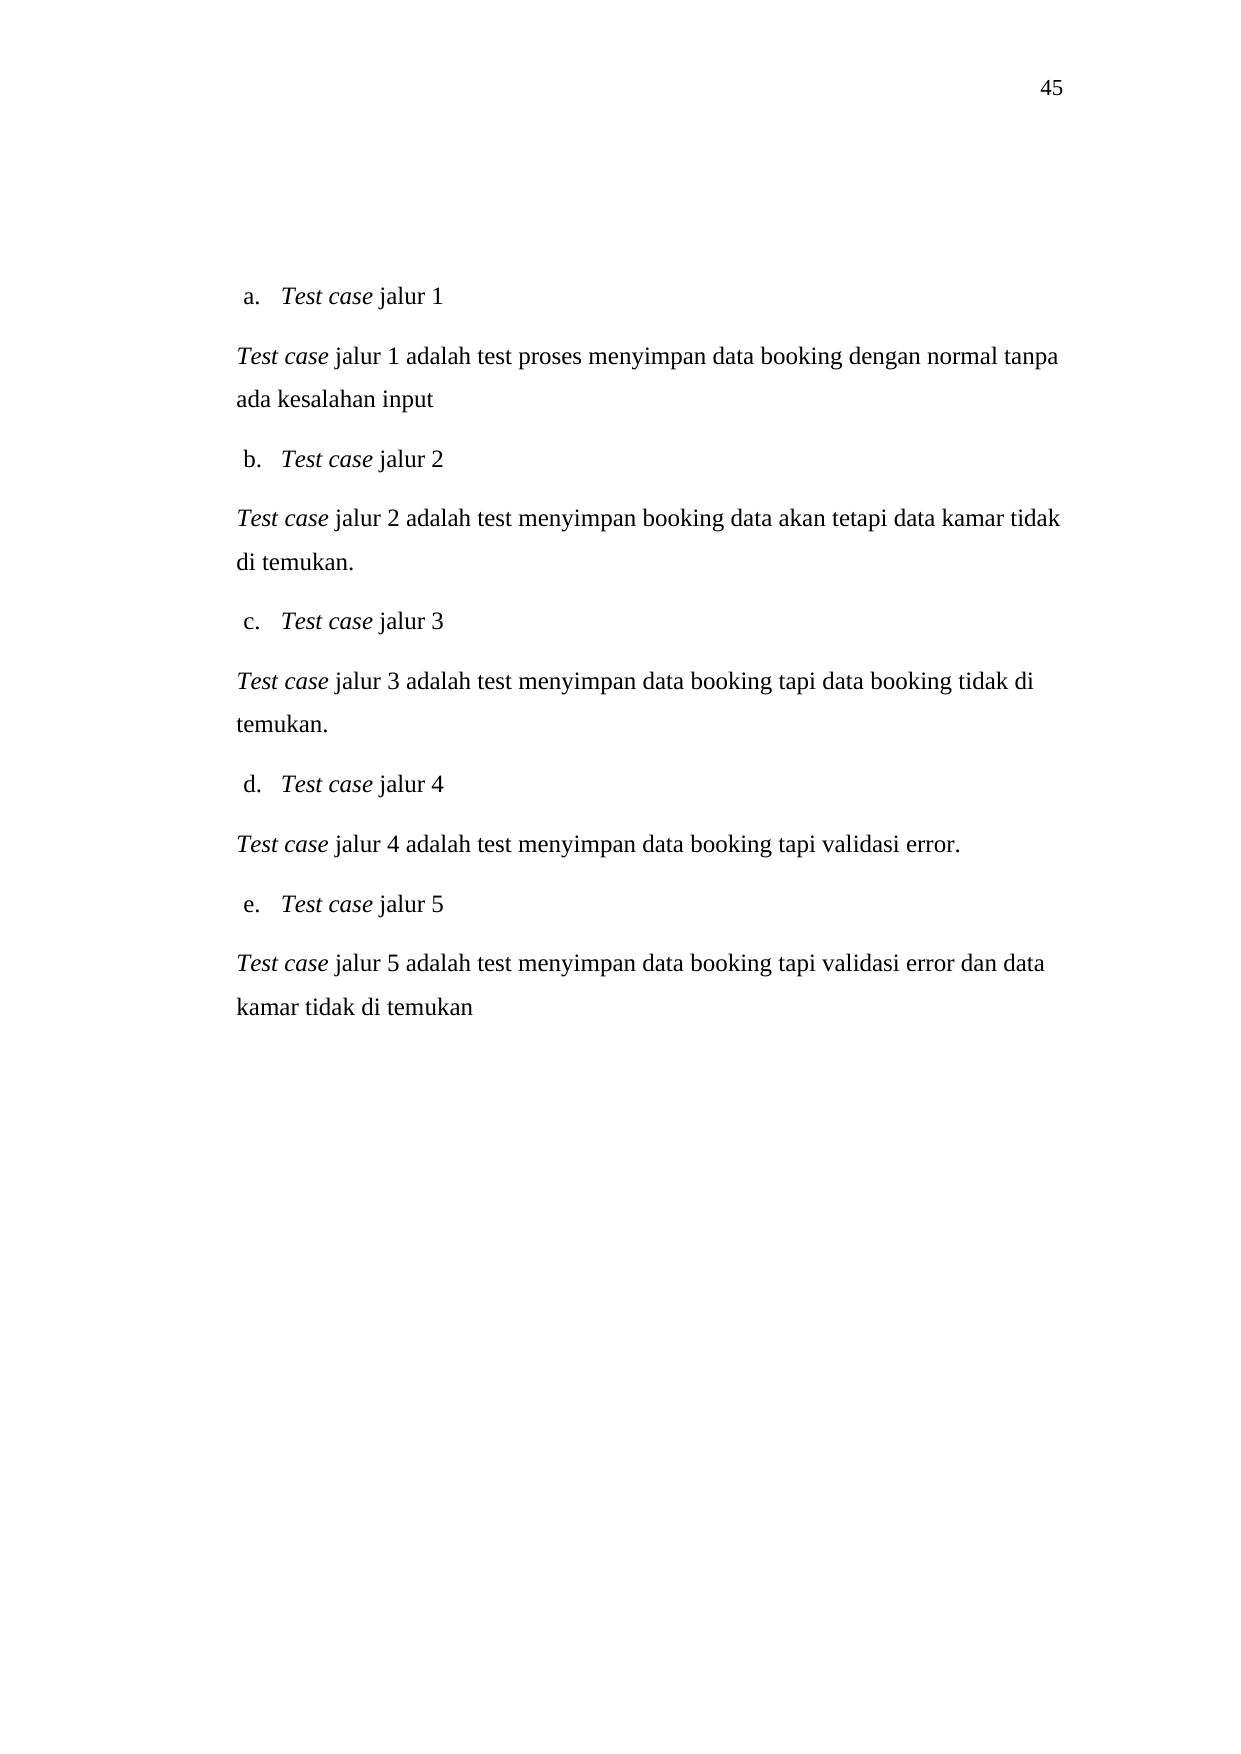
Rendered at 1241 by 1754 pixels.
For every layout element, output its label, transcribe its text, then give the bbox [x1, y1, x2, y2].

text Test case jalur 1 adalah test proses menyimpan data booking dengan normal tanpa ada kesalahan input [236, 341, 1063, 413]
list Test case jalur 4 [243, 769, 1063, 798]
list Test case jalur 1 [243, 281, 1063, 310]
text Test case jalur 3 adalah test menyimpan data booking tapi data booking tidak di temukan. [236, 666, 1063, 738]
list Test case jalur 2 [243, 444, 1063, 472]
text Test case jalur 4 adalah test menyimpan data booking tapi validasi error. [236, 829, 1063, 858]
text Test case jalur 5 adalah test menyimpan data booking tapi validasi error dan data kamar tidak di temukan [236, 948, 1063, 1020]
text Test case jalur 2 adalah test menyimpan booking data akan tetapi data kamar tidak di temukan. [236, 503, 1063, 575]
list Test case jalur 5 [243, 889, 1063, 917]
list Test case jalur 3 [243, 606, 1063, 635]
